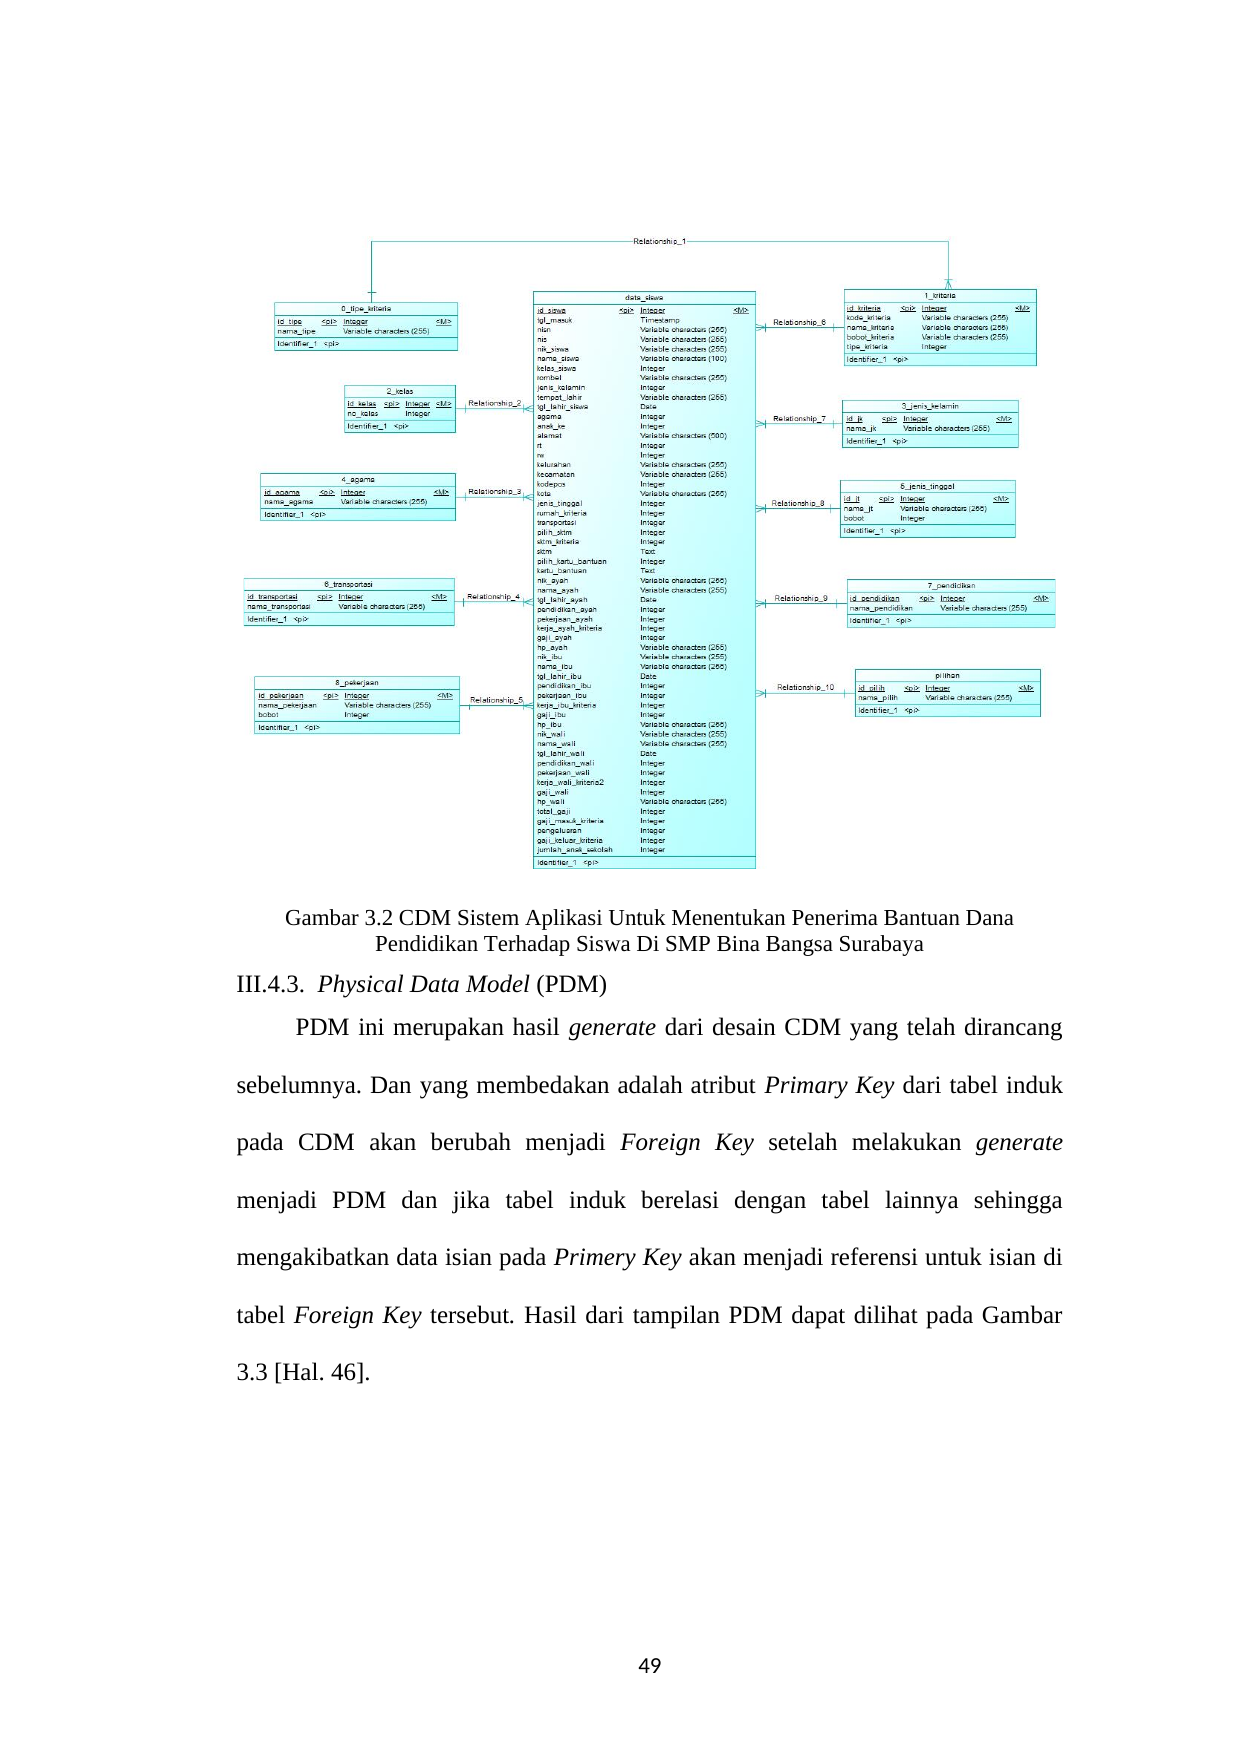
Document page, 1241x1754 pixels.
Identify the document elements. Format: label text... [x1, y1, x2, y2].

text Physical Data Model (PDM) [236, 969, 1063, 998]
picture [243, 236, 1056, 869]
text PDM ini merupakan hasil generate dari desain CDM yang telah dirancang sebelumnya. Dan yang membedakan adalah atribut Primary Key dari tabel induk pada CDM akan berubah menjadi Foreign Key setelah melakukan generate menjadi PDM dan jika tabel induk berelasi dengan tabel lainnya sehingga mengakibatkan data isian pada Primery Key akan menjadi referensi untuk isian di tabel Foreign Key tersebut. Hasil dari tampilan PDM dapat dilihat pada Gambar 3.3 [Hal. 46]. [236, 1012, 1063, 1386]
